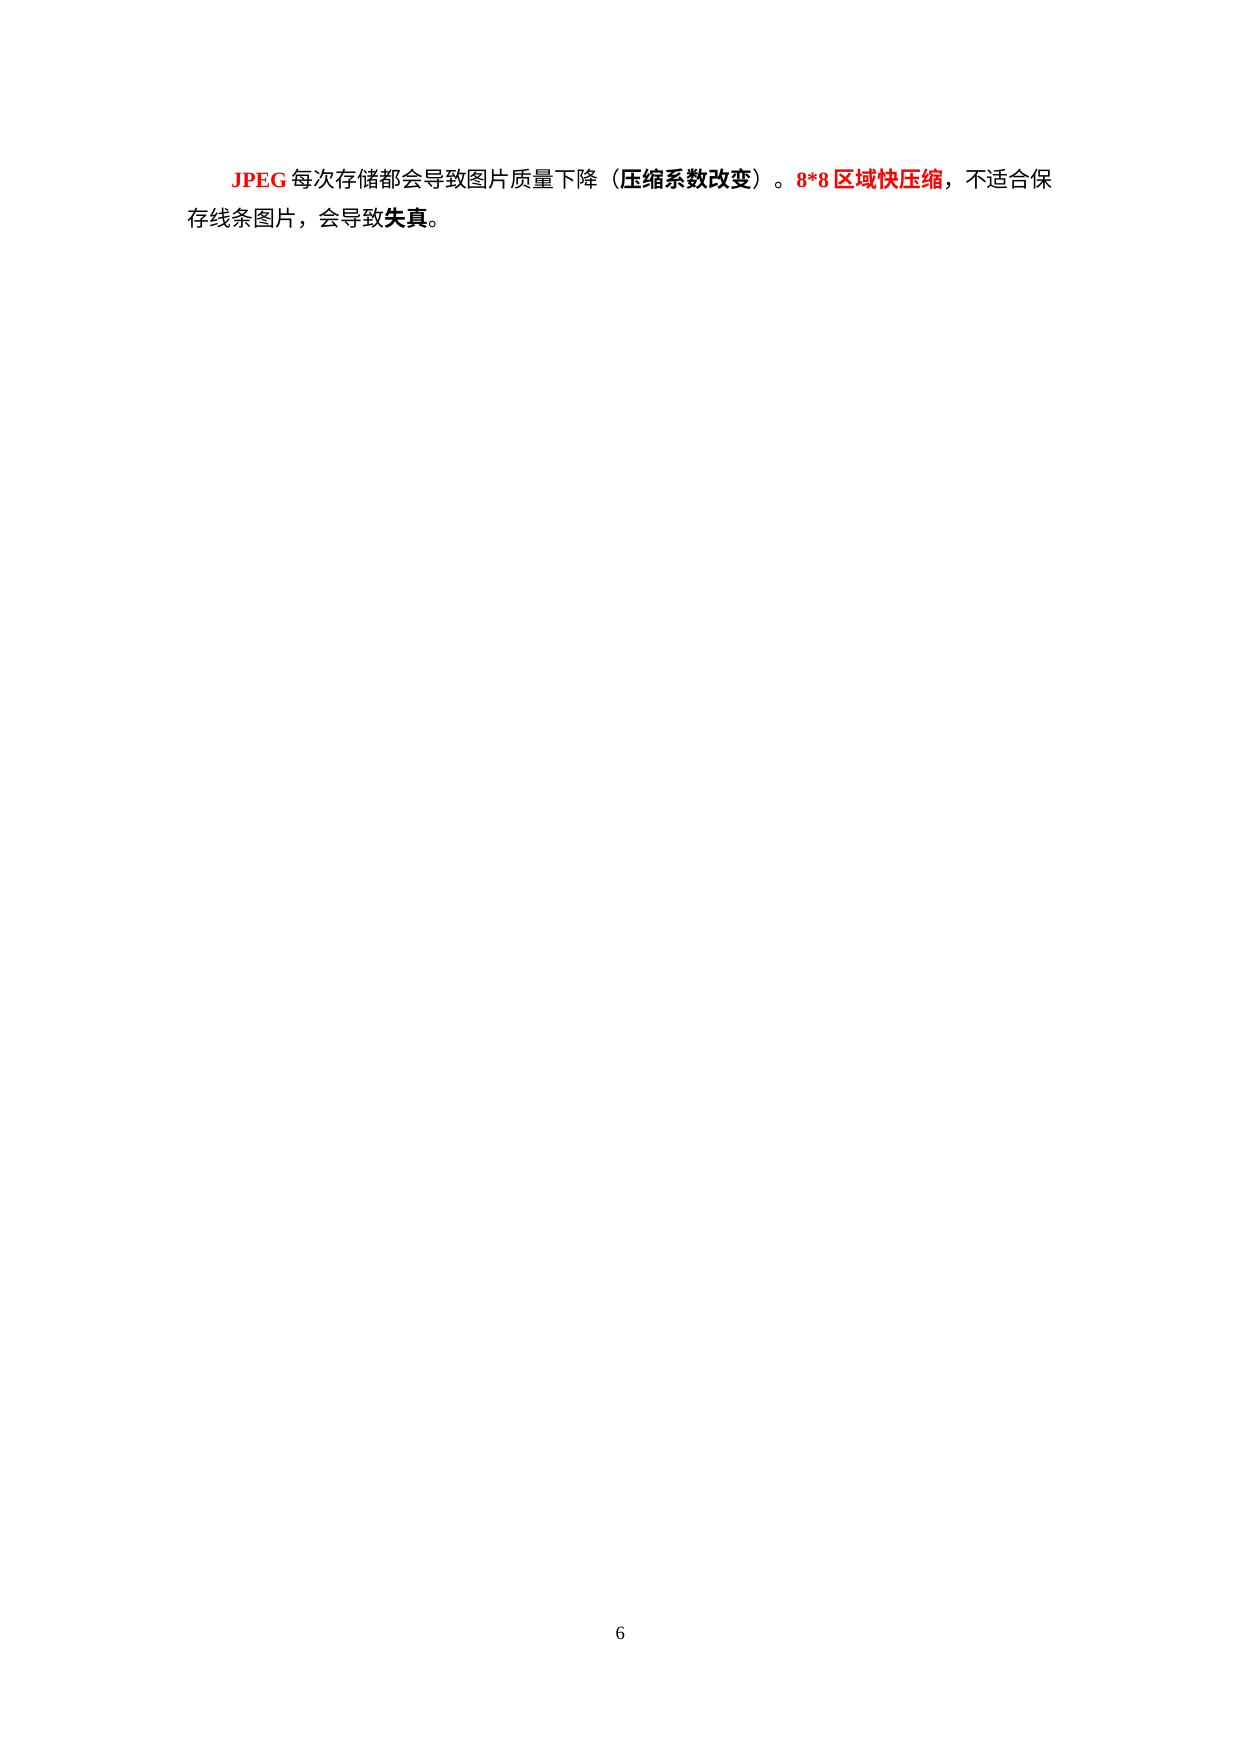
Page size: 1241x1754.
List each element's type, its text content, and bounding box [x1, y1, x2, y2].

text JPEG每次存储都会导致图片质量下降（压缩系数改变）。8*8区域快压缩，不适合保存线条图片，会导致失真。 [187, 162, 1053, 233]
